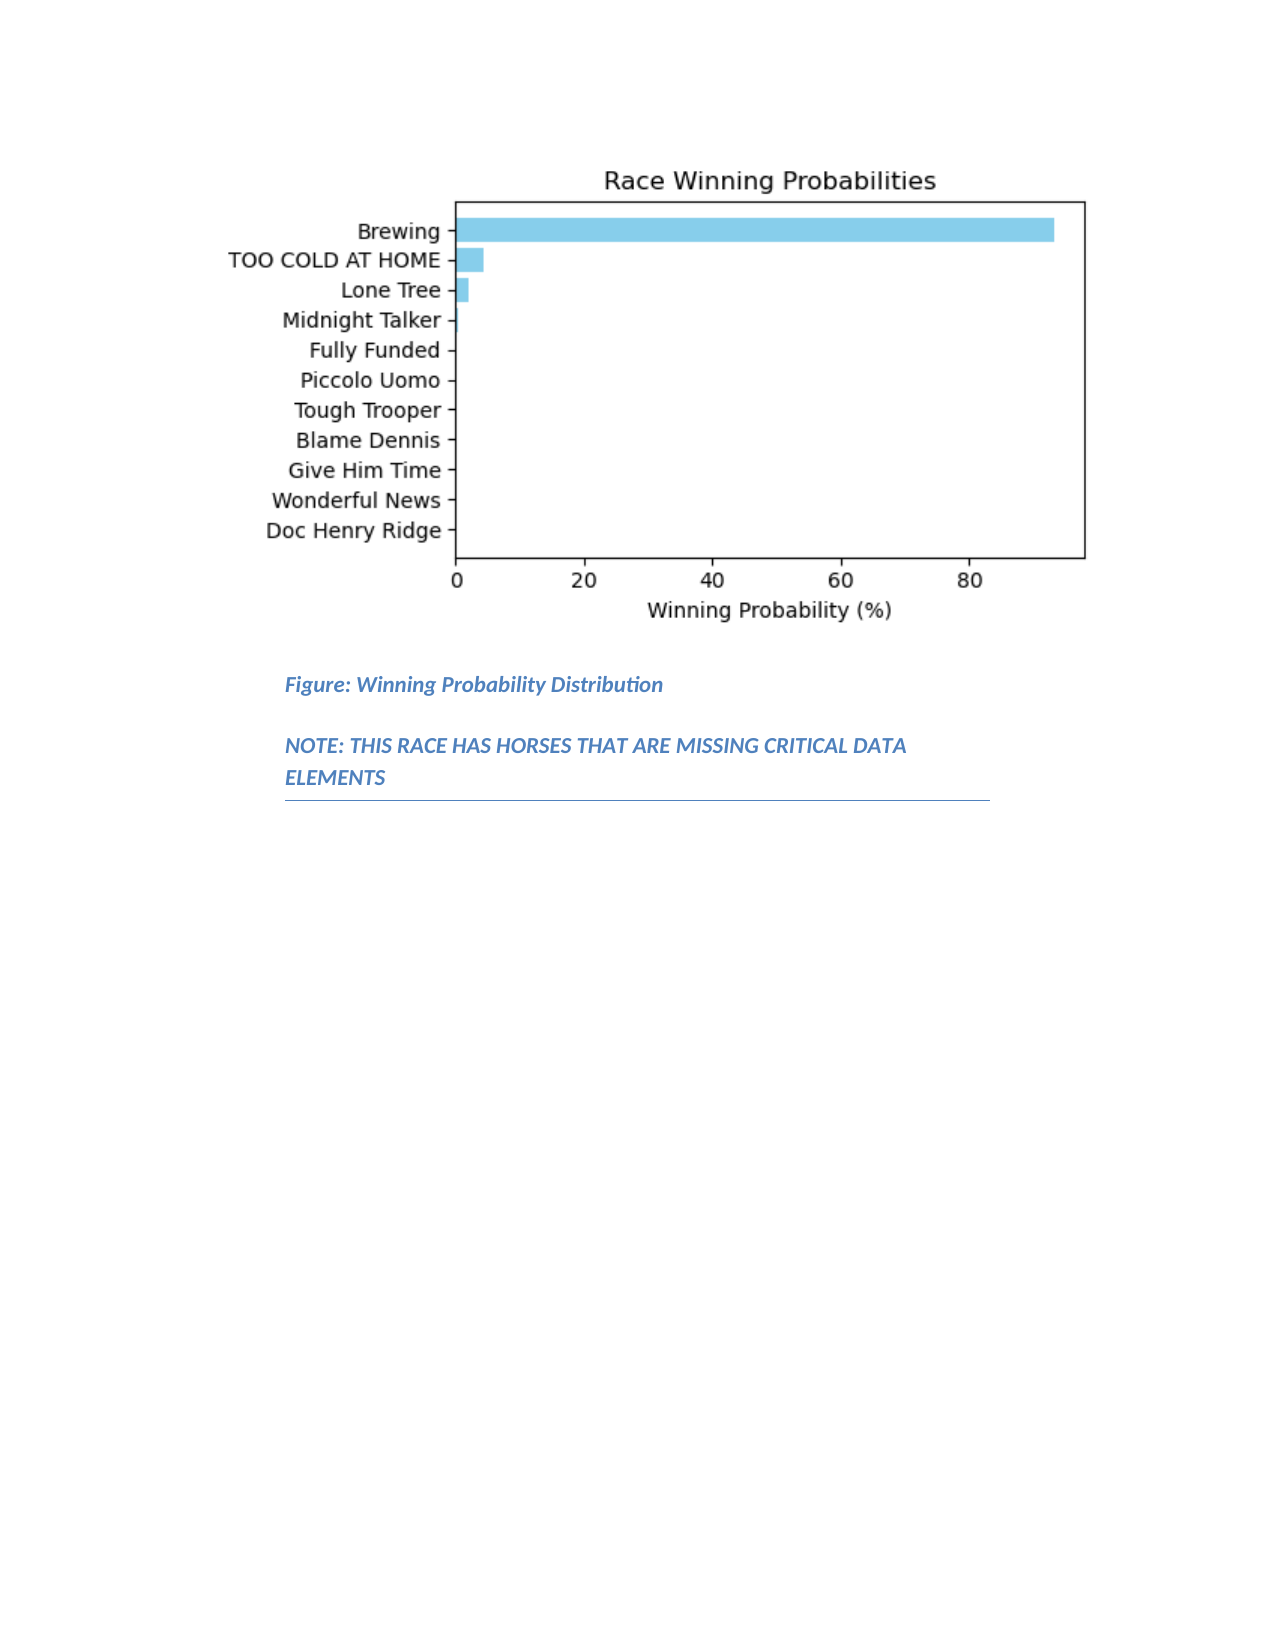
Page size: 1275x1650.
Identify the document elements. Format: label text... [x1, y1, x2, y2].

text Figure: Winning Probability Distribution [285, 670, 990, 698]
text NOTE: THIS RACE HAS HORSES THAT ARE MISSING CRITICAL DATA ELEMENTS [285, 731, 990, 800]
picture [206, 150, 1107, 645]
